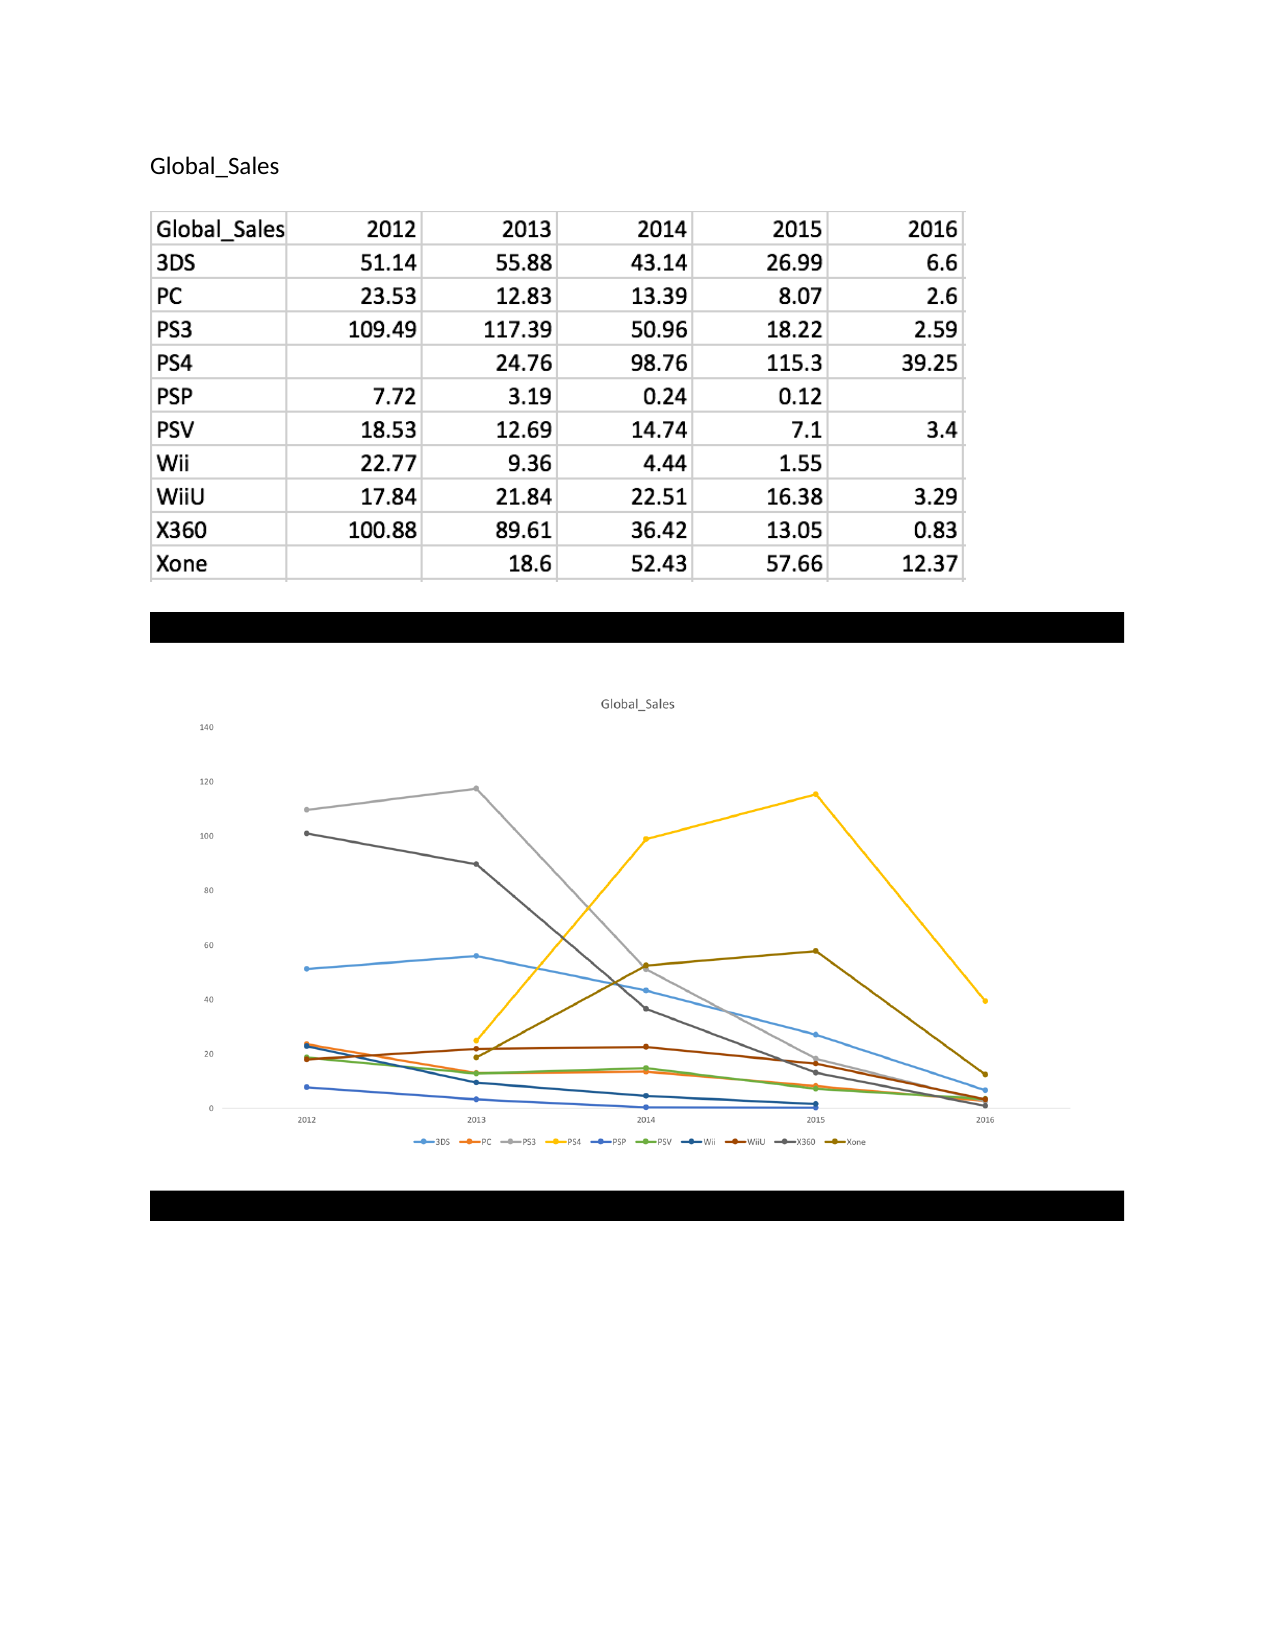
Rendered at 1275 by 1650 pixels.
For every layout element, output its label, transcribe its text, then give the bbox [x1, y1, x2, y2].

picture [150, 211, 966, 582]
picture [150, 612, 1125, 1221]
text Global_Sales [150, 150, 1125, 181]
